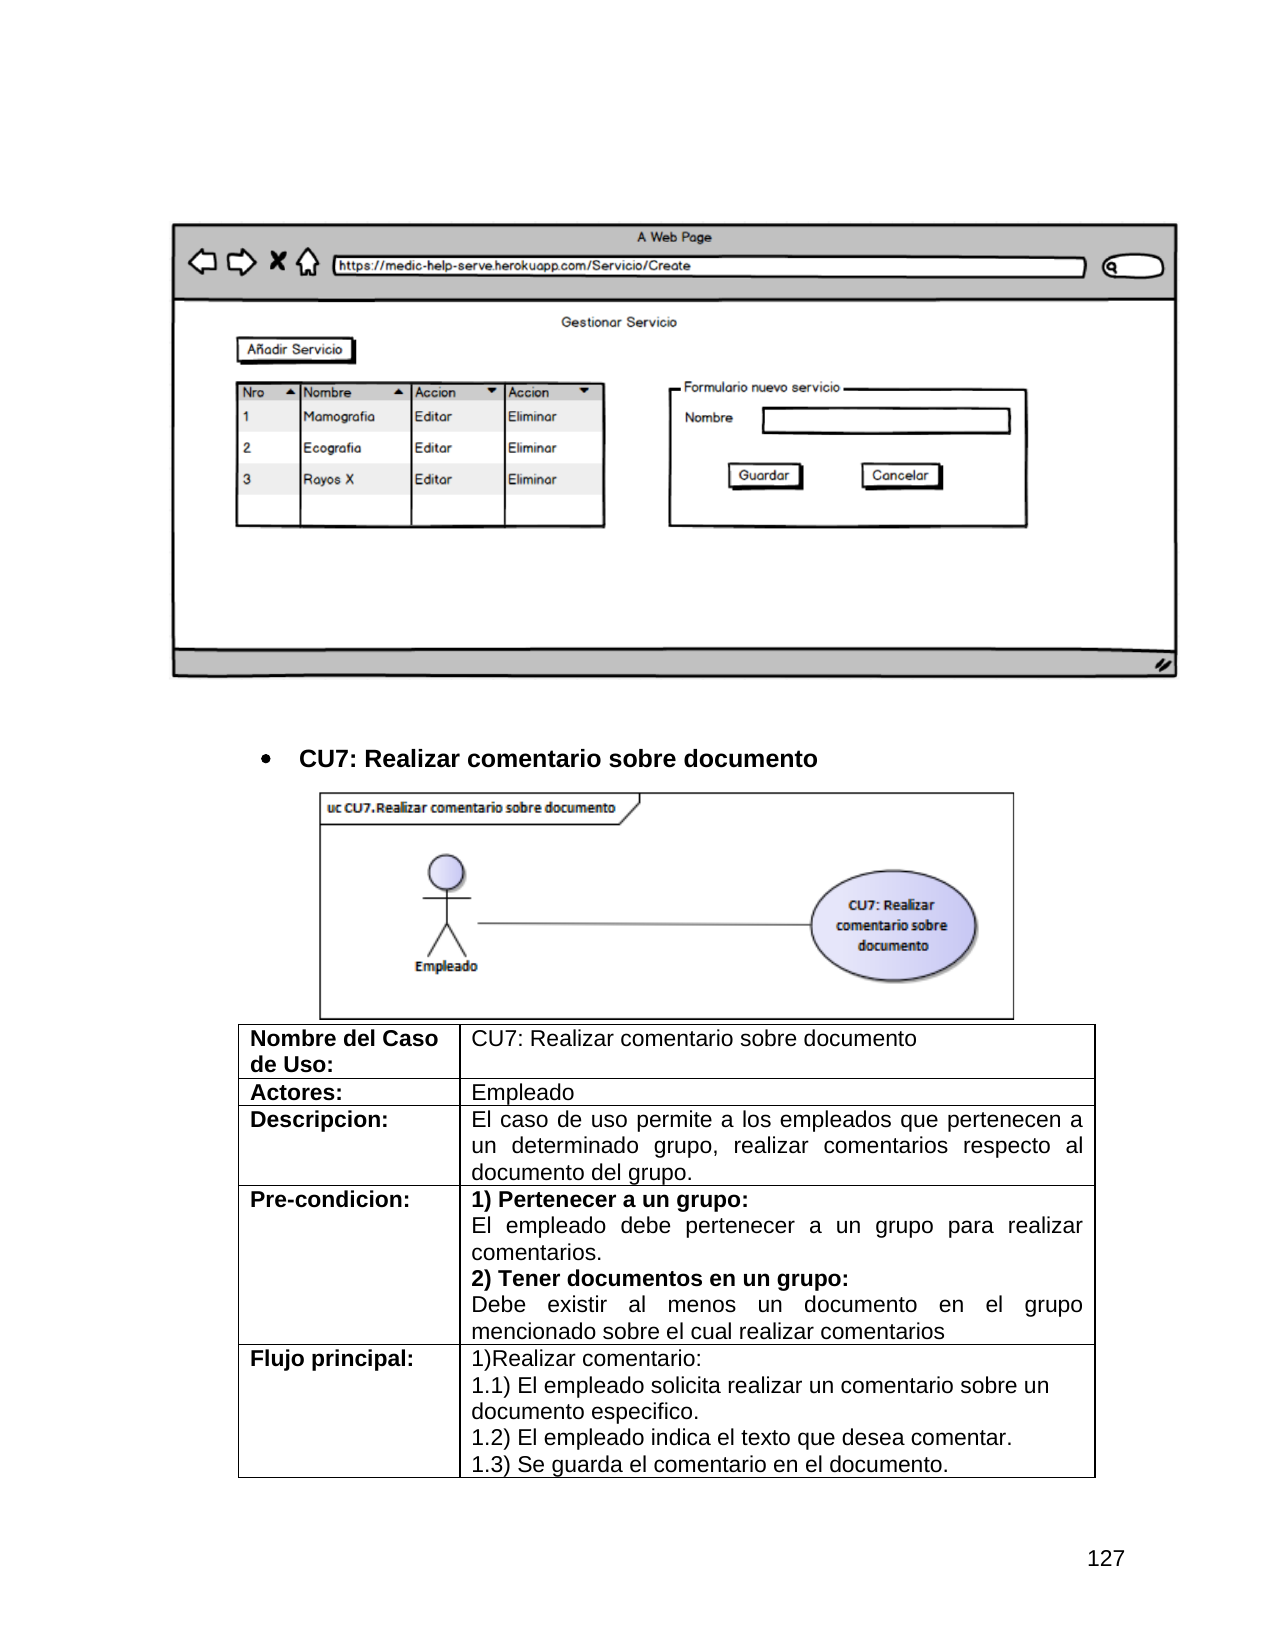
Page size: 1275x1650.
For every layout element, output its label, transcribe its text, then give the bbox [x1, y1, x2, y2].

table_header Nombre del Caso de Uso: [239, 1025, 459, 1077]
table_cell Pre-condicion: [239, 1186, 459, 1344]
table_cell Empleado [461, 1079, 1094, 1105]
table_cell 1)Realizar comentario: 1.1) El empleado solicita realizar un comentario sobre un documento especifico. 1.2) El empleado indica el texto que desea comentar. 1.3) Se guarda el comentario en el documento. [461, 1345, 1094, 1477]
table_header CU7: Realizar comentario sobre documento [461, 1025, 1094, 1077]
table_cell 1) Pertenecer a un grupo: El empleado debe pertenecer a un grupo para realizar comentarios. 2) Tener documentos en un grupo: Debe existir al menos un documento en el grupo mencionado sobre el cual realizar comentarios [461, 1186, 1094, 1344]
table_cell El caso de uso permite a los empleados que pertenecen a un determinado grupo, realizar comentarios respecto al documento del grupo. [461, 1106, 1094, 1185]
table_cell Flujo principal: [239, 1345, 459, 1477]
table_cell Descripcion: [239, 1106, 459, 1185]
list CU7: Realizar comentario sobre documento [261, 744, 1125, 773]
table_cell Actores: [239, 1079, 459, 1105]
